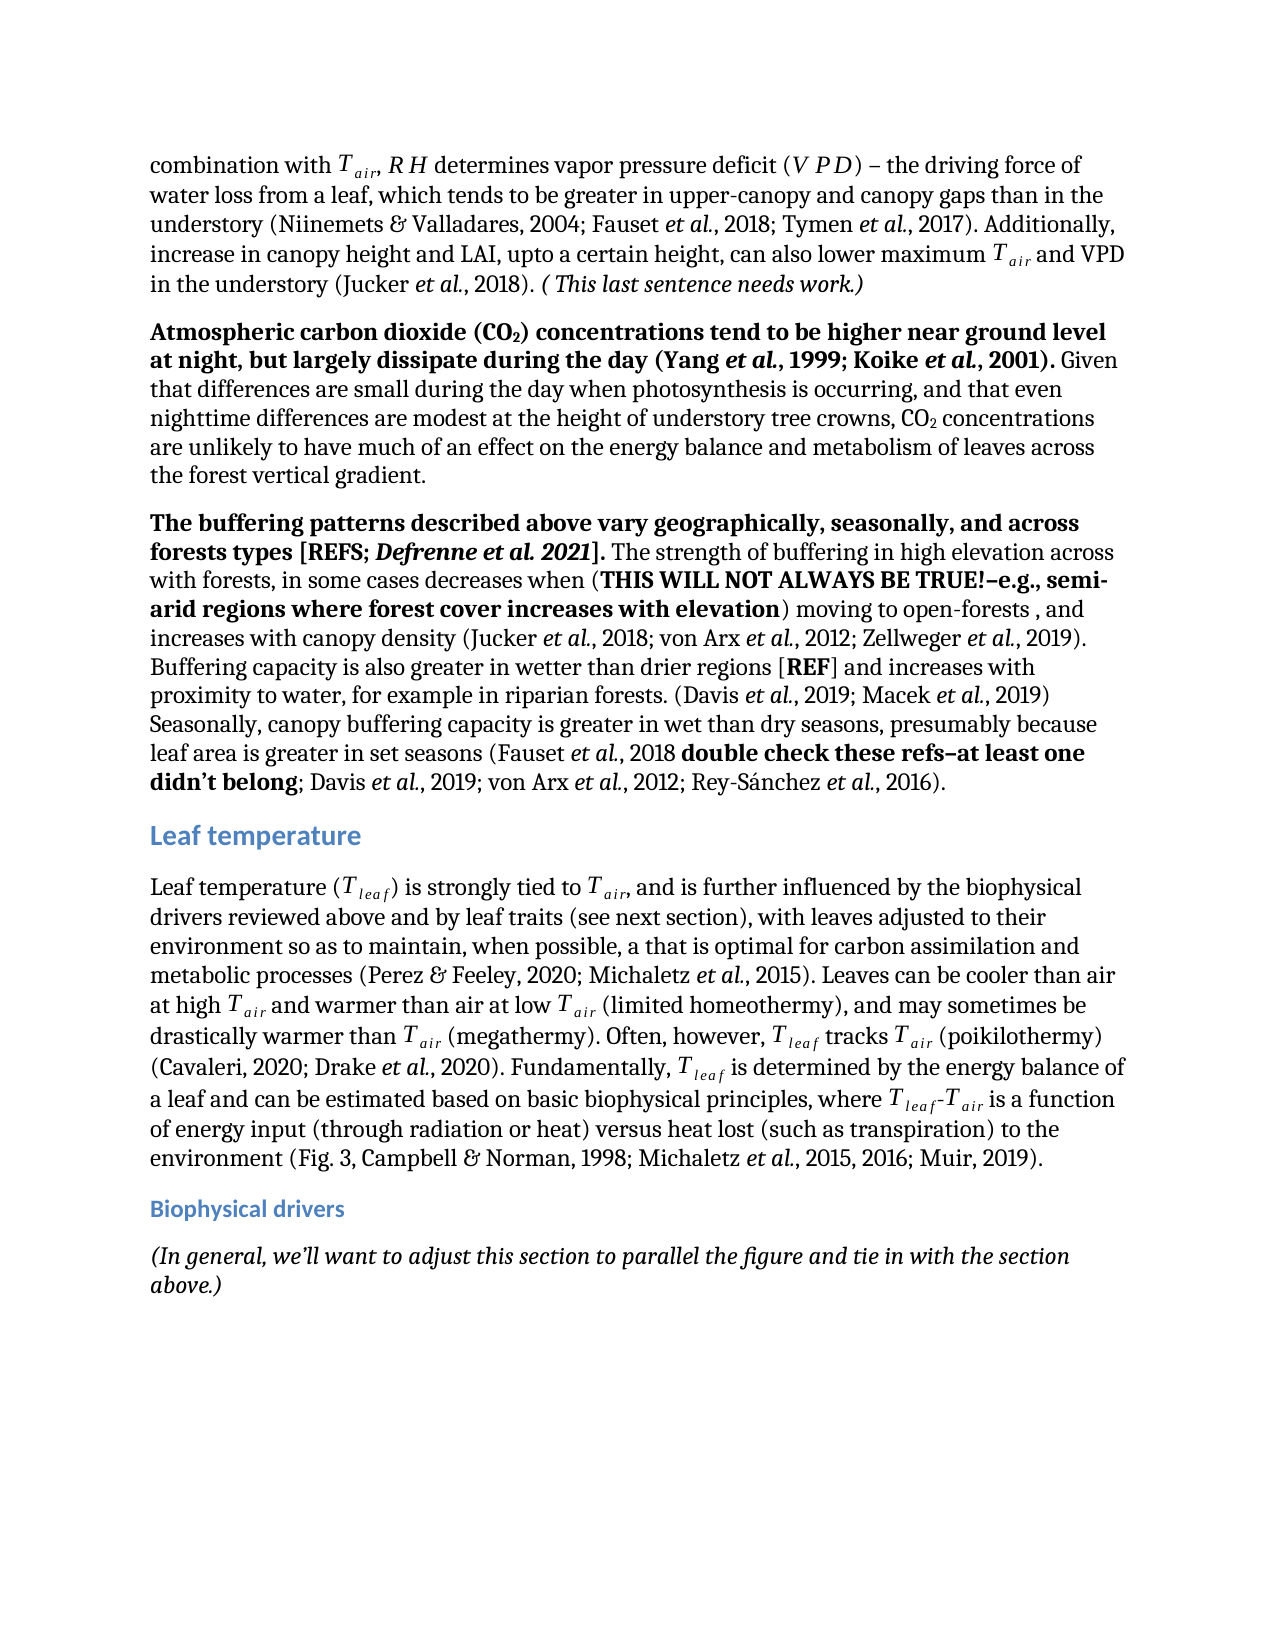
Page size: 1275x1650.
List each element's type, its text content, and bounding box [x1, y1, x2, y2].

text The buffering patterns described above vary geographically, seasonally, and across forests types [REFS; Defrenne et al. 2021]. The strength of buffering in high elevation across with forests, in some cases decreases when (THIS WILL NOT ALWAYS BE TRUE!–e.g., semi-arid regions where forest cover increases with elevation) moving to open-forests , and increases with canopy density (Jucker et al., 2018; von Arx et al., 2012; Zellweger et al., 2019). Buffering capacity is also greater in wetter than drier regions [REF] and increases with proximity to water, for example in riparian forests. (Davis et al., 2019; Macek et al., 2019) Seasonally, canopy buffering capacity is greater in wet than dry seasons, presumably because leaf area is greater in set seasons (Fauset et al., 2018 double check these refs–at least one didn’t belong; Davis et al., 2019; von Arx et al., 2012; Rey-Sánchez et al., 2016). [150, 509, 1125, 796]
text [150, 150, 1125, 299]
text Leaf temperature () is strongly tied to , and is further influenced by the biophysical drivers reviewed above and by leaf traits (see next section), with leaves adjusted to their environment so as to maintain, when possible, a that is optimal for carbon assimilation and metabolic processes (Perez & Feeley, 2020; Michaletz et al., 2015). Leaves can be cooler than air at high and warmer than air at low (limited homeothermy), and may sometimes be drastically warmer than (megathermy). Often, however, tracks (poikilothermy) (Cavaleri, 2020; Drake et al., 2020). Fundamentally, is determined by the energy balance of a leaf and can be estimated based on basic biophysical principles, where - is a function of energy input (through radiation or heat) versus heat lost (such as transpiration) to the environment (Fig. 3, Campbell & Norman, 1998; Michaletz et al., 2015, 2016; Muir, 2019). [150, 872, 1125, 1172]
text (In general, we’ll want to adjust this section to parallel the figure and tie in with the section above.) [150, 1242, 1125, 1300]
text Atmospheric carbon dioxide (CO2) concentrations tend to be higher near ground level at night, but largely dissipate during the day (Yang et al., 1999; Koike et al., 2001). Given that differences are small during the day when photosynthesis is occurring, and that even nighttime differences are modest at the height of understory tree crowns, CO2 concentrations are unlikely to have much of an effect on the energy balance and metabolism of leaves across the forest vertical gradient. [150, 318, 1125, 490]
subtitle Biophysical drivers [150, 1193, 1125, 1223]
subtitle Leaf temperature [150, 817, 1125, 853]
